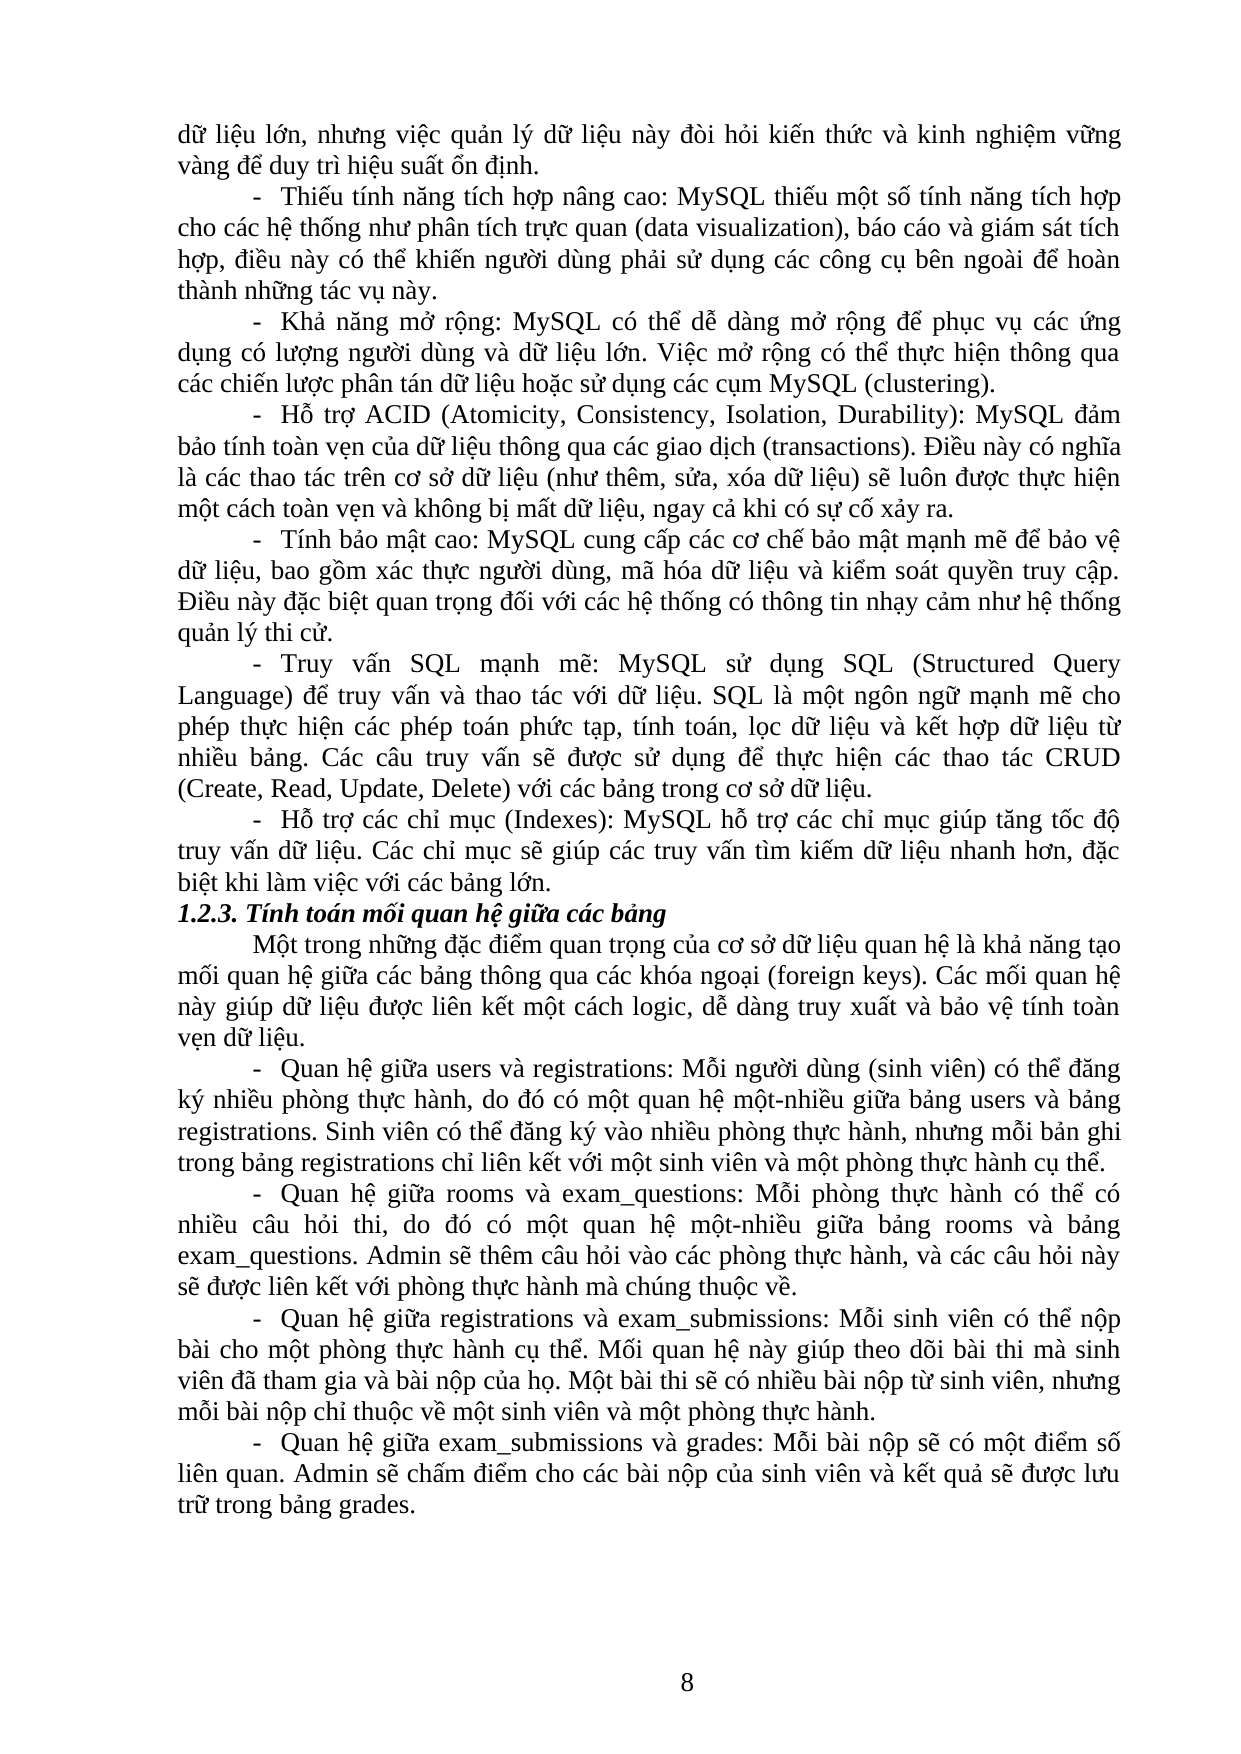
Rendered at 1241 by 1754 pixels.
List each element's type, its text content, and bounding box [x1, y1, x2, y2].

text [177, 118, 1122, 180]
text Một trong những đặc điểm quan trọng của cơ sở dữ liệu quan hệ là khả năng tạo mối quan hệ giữa các bảng thông qua các khóa ngoại (foreign keys). Các mối quan hệ này giúp dữ liệu được liên kết một cách logic, dễ dàng truy xuất và bảo vệ tính toàn vẹn dữ liệu. [177, 928, 1122, 1052]
subtitle 1.2.3. Tính toán mối quan hệ giữa các bảng [177, 897, 1122, 928]
text Quan hệ giữa users và registrations: Mỗi người dùng (sinh viên) có thể đăng ký nhiều phòng thực hành, do đó có một quan hệ một-nhiều giữa bảng users và bảng registrations. Sinh viên có thể đăng ký vào nhiều phòng thực hành, nhưng mỗi bản ghi trong bảng registrations chỉ liên kết với một sinh viên và một phòng thực hành cụ thể. [177, 1052, 1122, 1177]
text Hỗ trợ ACID (Atomicity, Consistency, Isolation, Durability): MySQL đảm bảo tính toàn vẹn của dữ liệu thông qua các giao dịch (transactions). Điều này có nghĩa là các thao tác trên cơ sở dữ liệu (như thêm, sửa, xóa dữ liệu) sẽ luôn được thực hiện một cách toàn vẹn và không bị mất dữ liệu, ngay cả khi có sự cố xảy ra. [177, 398, 1122, 523]
text Quan hệ giữa exam_submissions và grades: Mỗi bài nộp sẽ có một điểm số liên quan. Admin sẽ chấm điểm cho các bài nộp của sinh viên và kết quả sẽ được lưu trữ trong bảng grades. [177, 1426, 1122, 1520]
text Thiếu tính năng tích hợp nâng cao: MySQL thiếu một số tính năng tích hợp cho các hệ thống như phân tích trực quan (data visualization), báo cáo và giám sát tích hợp, điều này có thể khiến người dùng phải sử dụng các công cụ bên ngoài để hoàn thành những tác vụ này. [177, 180, 1122, 305]
text Hỗ trợ các chỉ mục (Indexes): MySQL hỗ trợ các chỉ mục giúp tăng tốc độ truy vấn dữ liệu. Các chỉ mục sẽ giúp các truy vấn tìm kiếm dữ liệu nhanh hơn, đặc biệt khi làm việc với các bảng lớn. [177, 803, 1122, 897]
text Tính bảo mật cao: MySQL cung cấp các cơ chế bảo mật mạnh mẽ để bảo vệ dữ liệu, bao gồm xác thực người dùng, mã hóa dữ liệu và kiểm soát quyền truy cập. Điều này đặc biệt quan trọng đối với các hệ thống có thông tin nhạy cảm như hệ thống quản lý thi cử. [177, 523, 1122, 648]
text Truy vấn SQL mạnh mẽ: MySQL sử dụng SQL (Structured Query Language) để truy vấn và thao tác với dữ liệu. SQL là một ngôn ngữ mạnh mẽ cho phép thực hiện các phép toán phức tạp, tính toán, lọc dữ liệu và kết hợp dữ liệu từ nhiều bảng. Các câu truy vấn sẽ được sử dụng để thực hiện các thao tác CRUD (Create, Read, Update, Delete) với các bảng trong cơ sở dữ liệu. [177, 648, 1122, 803]
text Quan hệ giữa rooms và exam_questions: Mỗi phòng thực hành có thể có nhiều câu hỏi thi, do đó có một quan hệ một-nhiều giữa bảng rooms và bảng exam_questions. Admin sẽ thêm câu hỏi vào các phòng thực hành, và các câu hỏi này sẽ được liên kết với phòng thực hành mà chúng thuộc về. [177, 1177, 1122, 1302]
text Khả năng mở rộng: MySQL có thể dễ dàng mở rộng để phục vụ các ứng dụng có lượng người dùng và dữ liệu lớn. Việc mở rộng có thể thực hiện thông qua các chiến lược phân tán dữ liệu hoặc sử dụng các cụm MySQL (clustering). [177, 305, 1122, 398]
text Quan hệ giữa registrations và exam_submissions: Mỗi sinh viên có thể nộp bài cho một phòng thực hành cụ thể. Mối quan hệ này giúp theo dõi bài thi mà sinh viên đã tham gia và bài nộp của họ. Một bài thi sẽ có nhiều bài nộp từ sinh viên, nhưng mỗi bài nộp chỉ thuộc về một sinh viên và một phòng thực hành. [177, 1302, 1122, 1426]
